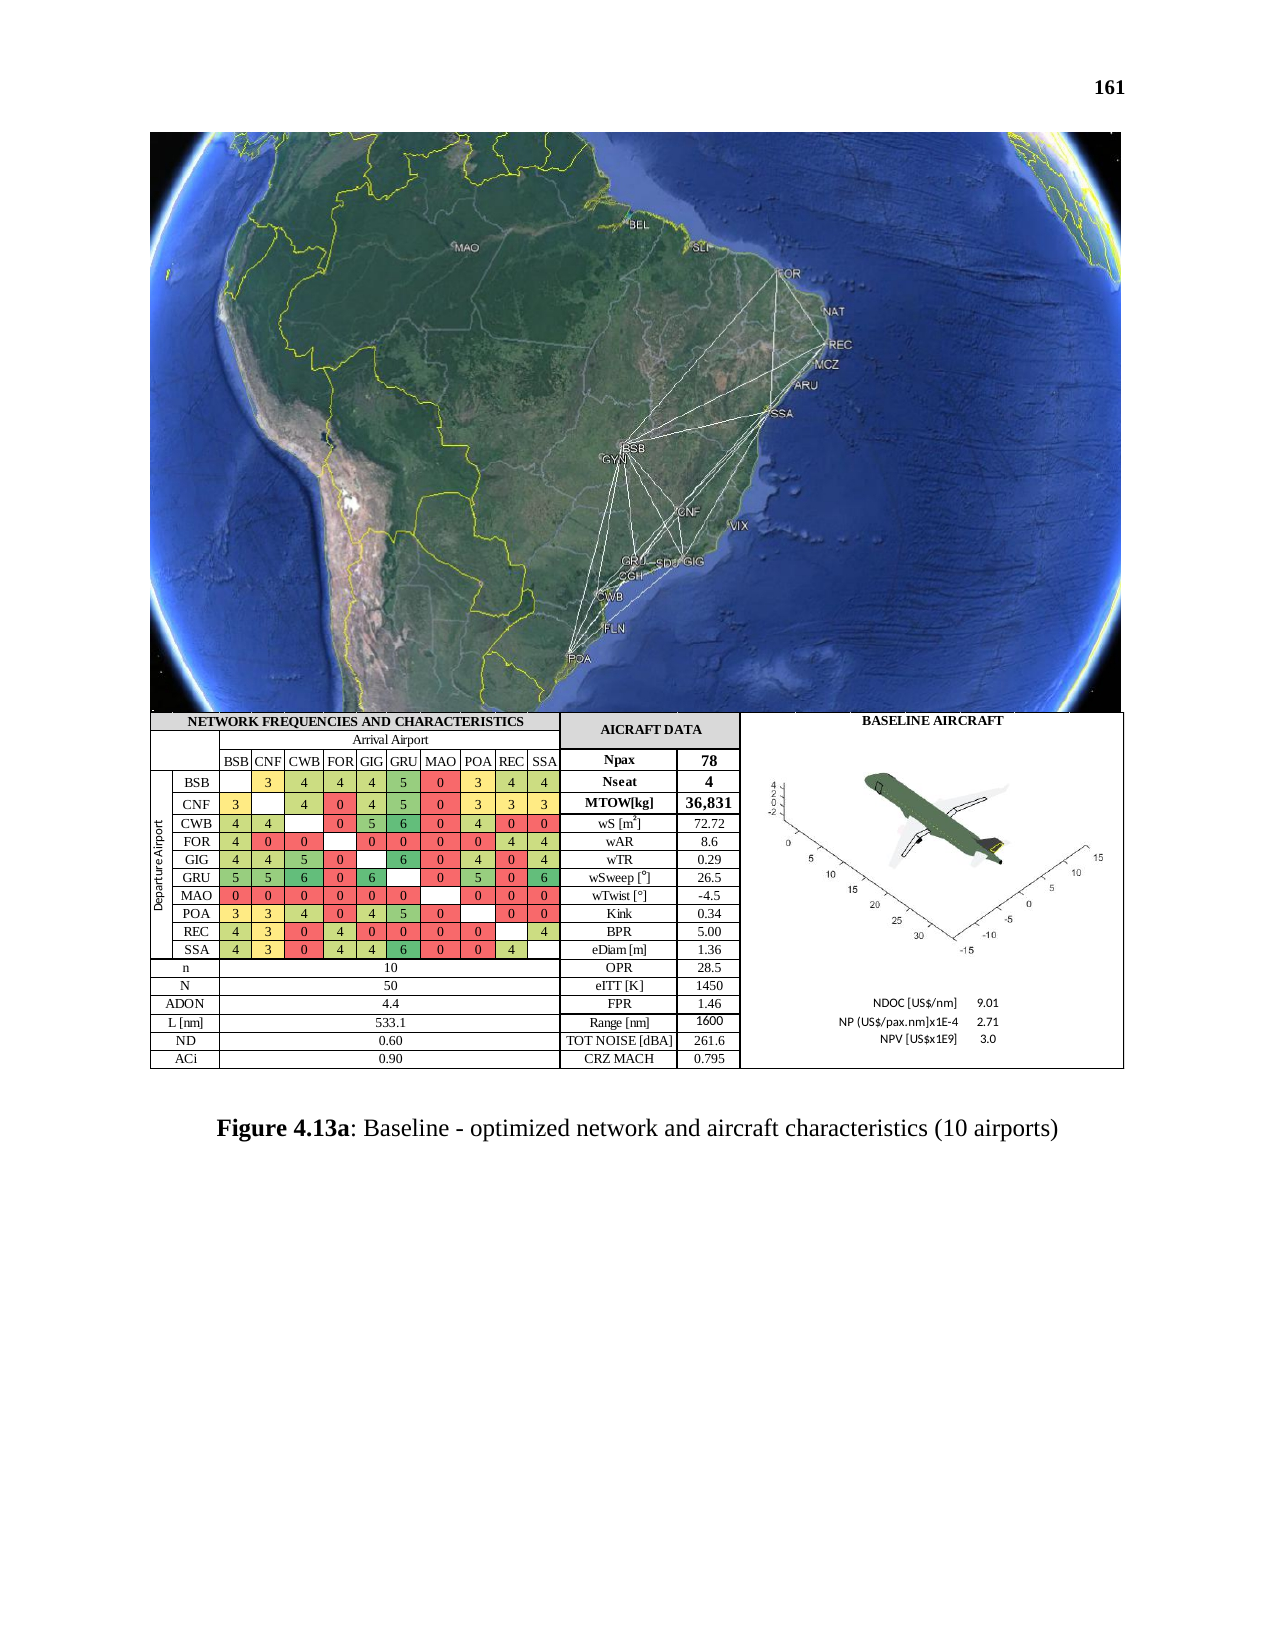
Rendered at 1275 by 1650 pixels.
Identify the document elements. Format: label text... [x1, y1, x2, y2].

picture [150, 132, 1121, 712]
text Figure 4.13a: Baseline - optimized network and aircraft characteristics (10 airports) [150, 1113, 1125, 1141]
